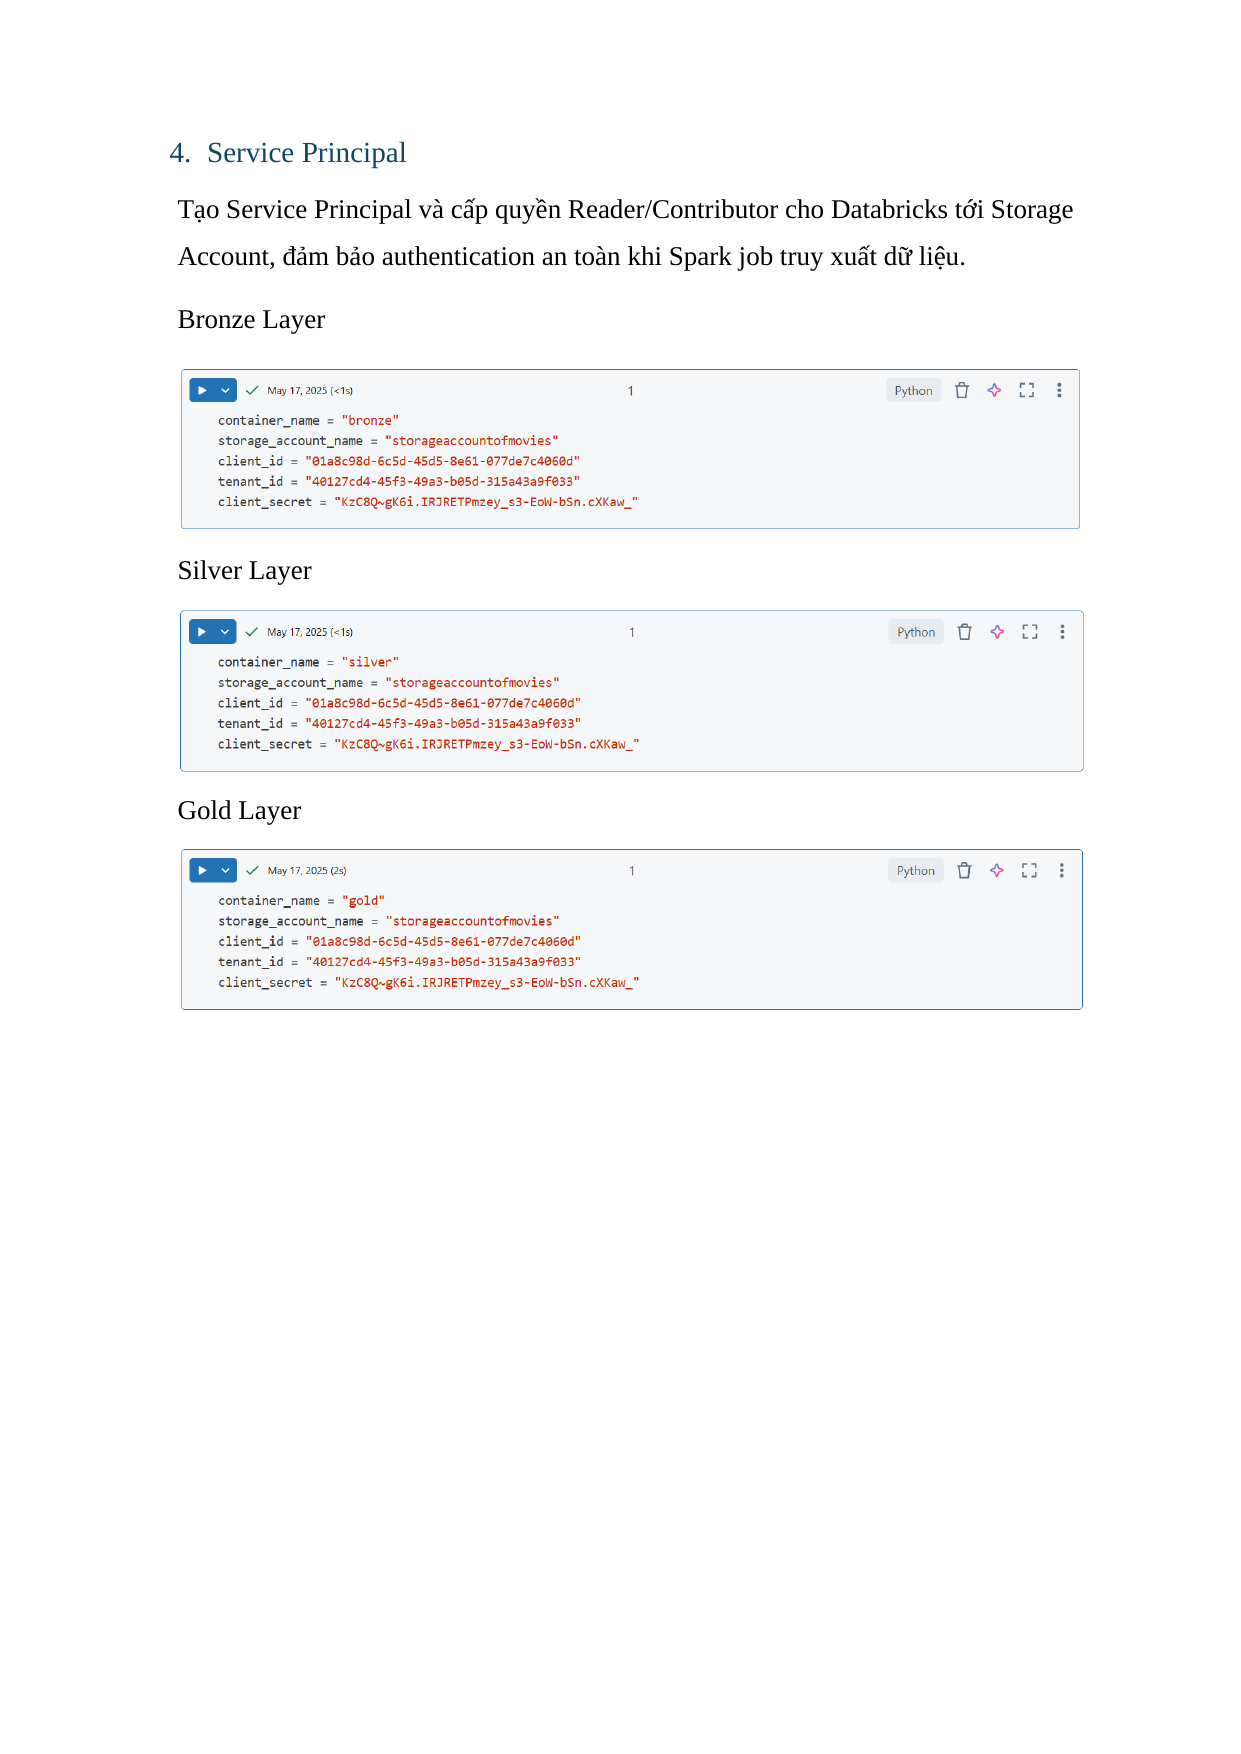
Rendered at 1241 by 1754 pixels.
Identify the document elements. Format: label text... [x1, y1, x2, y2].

subtitle Service Principal [169, 135, 1122, 168]
text Gold Layer [177, 794, 1122, 825]
picture [177, 606, 1088, 774]
text Silver Layer [177, 554, 1122, 585]
picture [177, 366, 1084, 533]
picture [177, 846, 1086, 1013]
text Tạo Service Principal và cấp quyền Reader/Contributor cho Databricks tới Storage Account, đảm bảo authentication an toàn khi Spark job truy xuất dữ liệu. [177, 193, 1122, 271]
text Bronze Layer [177, 303, 1122, 334]
